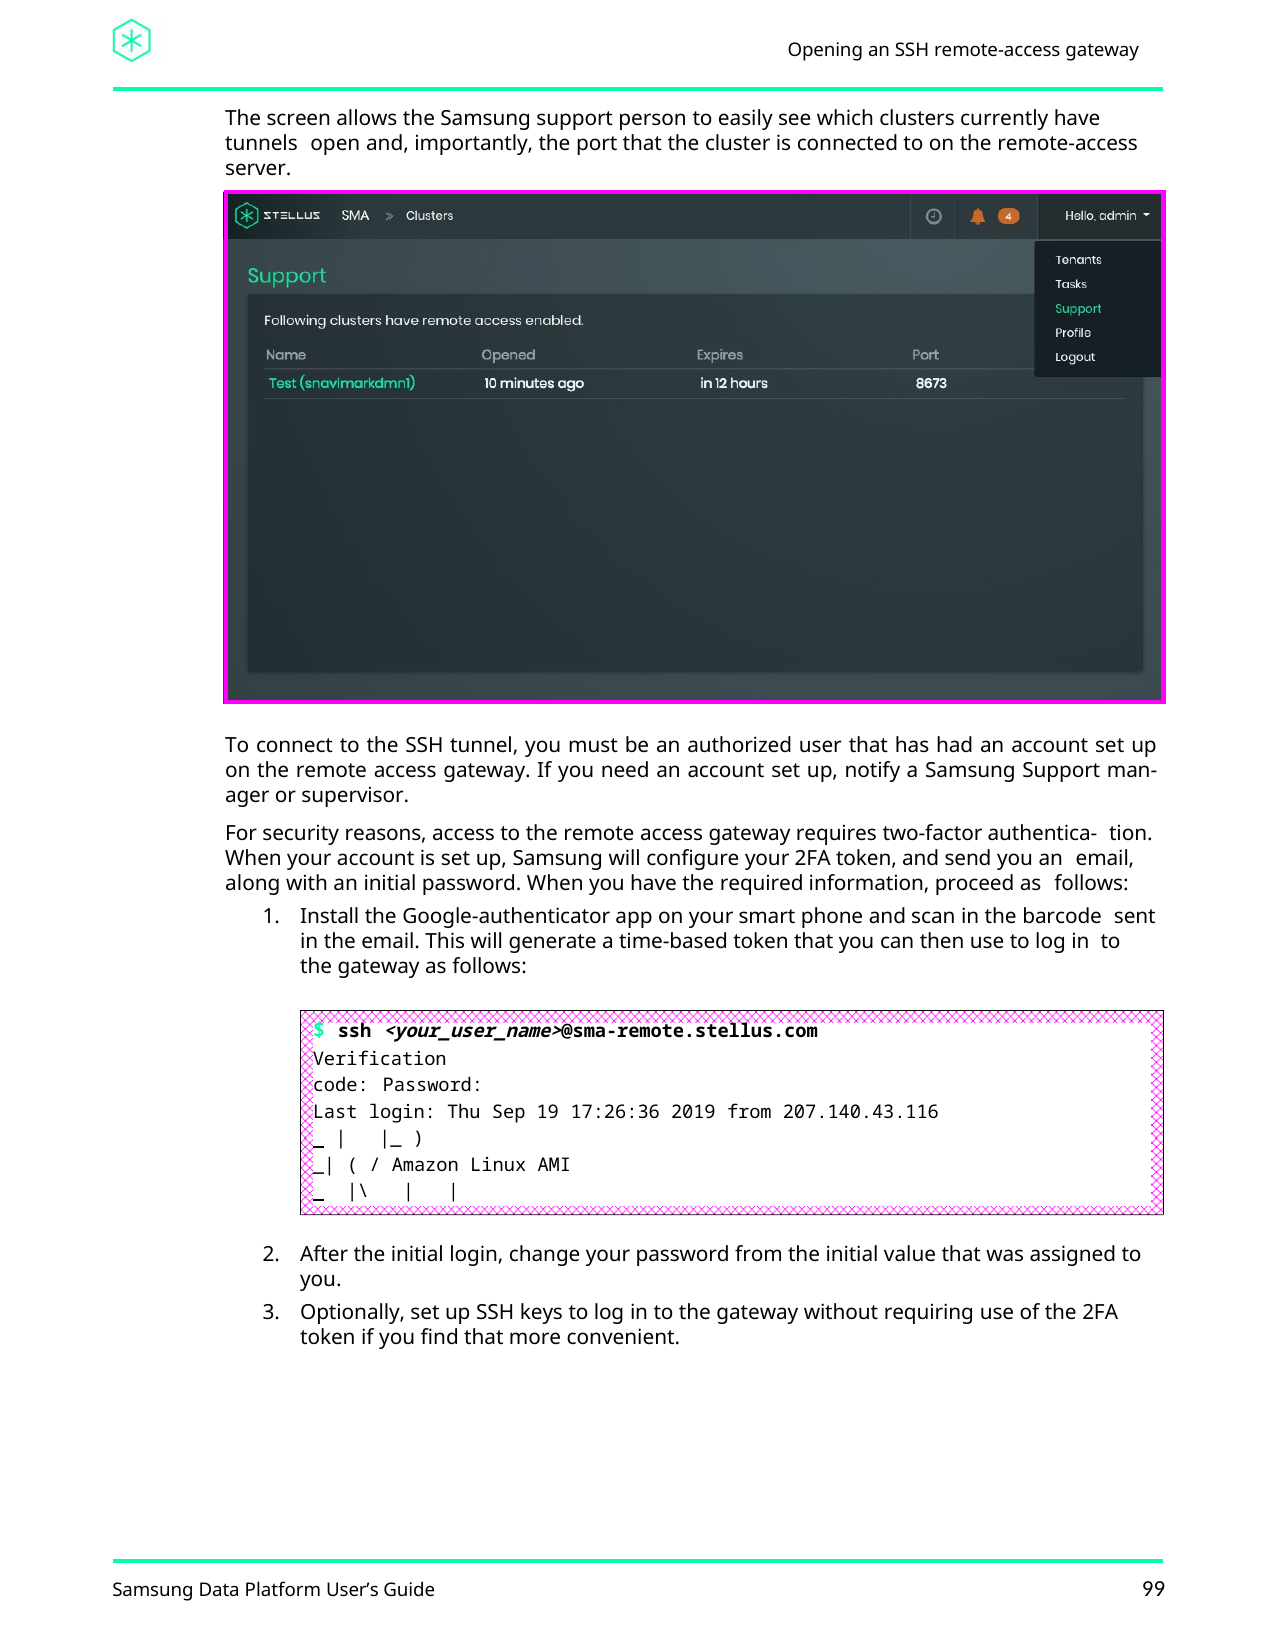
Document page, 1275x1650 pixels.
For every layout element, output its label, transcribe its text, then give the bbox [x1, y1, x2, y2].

picture [112, 16, 165, 65]
list After the initial login, change your password from the initial value that was assigned to you. [262, 1241, 1157, 1291]
text To connect to the SSH tunnel, you must be an authorized user that has had an account set up on the remote access gateway. If you need an account set up, notify a Samsung Support man- ager or supervisor. [225, 733, 1158, 808]
picture [228, 194, 1161, 700]
text The screen allows the Samsung support person to easily see which clusters currently have tunnels open and, importantly, the port that the cluster is connected to on the remote-access server. [225, 105, 1161, 180]
list Install the Google-authenticator app on your smart phone and scan in the barcode sent in the email. This will generate a time-based token that you can then use to log in to the gateway as follows: [262, 904, 1156, 979]
picture [301, 1011, 1163, 1214]
text For security reasons, access to the remote access gateway requires two-factor authentica- tion. When your account is set up, Samsung will configure your 2FA token, and send you an email, along with an initial password. When you have the required information, proceed as follows: [225, 820, 1156, 895]
list Optionally, set up SSH keys to log in to the gateway without requiring use of the 2FA token if you find that more convenient. [262, 1300, 1147, 1350]
